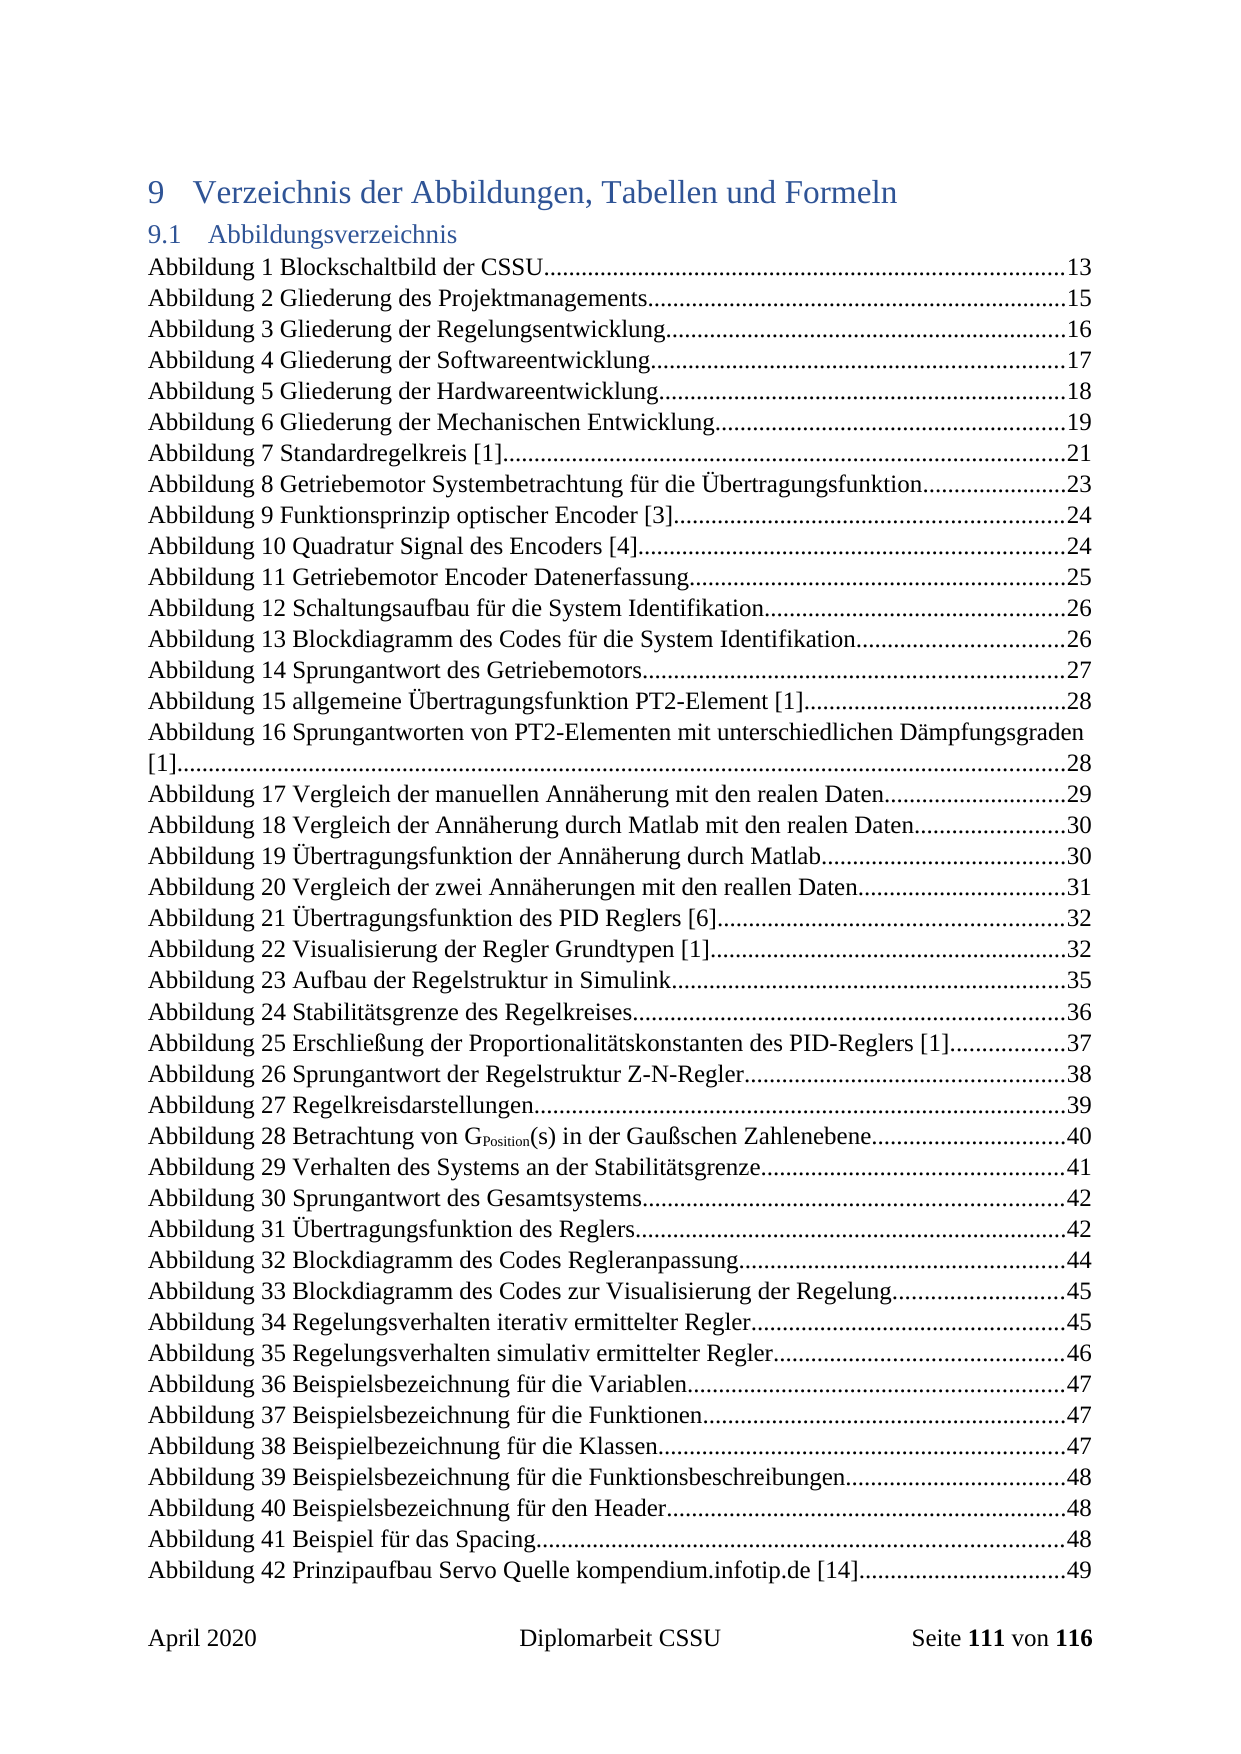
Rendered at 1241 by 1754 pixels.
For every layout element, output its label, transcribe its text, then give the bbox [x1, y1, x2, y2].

text Abbildung 19 Übertragungsfunktion der Annäherung durch Matlab 30 [148, 841, 1093, 870]
subtitle Abbildungsverzeichnis [148, 218, 1093, 249]
text Abbildung 25 Erschließung der Proportionalitätskonstanten des PID-Reglers [1] 37 [148, 1028, 1093, 1056]
text Abbildung 37 Beispielsbezeichnung für die Funktionen 47 [148, 1400, 1093, 1429]
text Abbildung 13 Blockdiagramm des Codes für die System Identifikation 26 [148, 624, 1093, 653]
text Abbildung 35 Regelungsverhalten simulativ ermittelter Regler 46 [148, 1338, 1093, 1367]
text Abbildung 12 Schaltungsaufbau für die System Identifikation 26 [148, 593, 1093, 622]
text Abbildung 18 Vergleich der Annäherung durch Matlab mit den realen Daten 30 [148, 810, 1093, 839]
text Abbildung 10 Quadratur Signal des Encoders [4] 24 [148, 531, 1093, 560]
text Abbildung 38 Beispielbezeichnung für die Klassen 47 [148, 1431, 1093, 1460]
text Abbildung 27 Regelkreisdarstellungen 39 [148, 1090, 1093, 1118]
subtitle Verzeichnis der Abbildungen, Tabellen und Formeln [148, 173, 1093, 211]
text Abbildung 29 Verhalten des Systems an der Stabilitätsgrenze 41 [148, 1152, 1093, 1181]
text Abbildung 15 allgemeine Übertragungsfunktion PT2-Element [1] 28 [148, 686, 1093, 715]
text Abbildung 30 Sprungantwort des Gesamtsystems 42 [148, 1183, 1093, 1212]
text Abbildung 33 Blockdiagramm des Codes zur Visualisierung der Regelung 45 [148, 1276, 1093, 1305]
text Abbildung 22 Visualisierung der Regler Grundtypen [1] 32 [148, 934, 1093, 963]
text Abbildung 9 Funktionsprinzip optischer Encoder [3] 24 [148, 500, 1093, 529]
text Abbildung 17 Vergleich der manuellen Annäherung mit den realen Daten 29 [148, 779, 1093, 808]
text Abbildung 41 Beispiel für das Spacing 48 [148, 1524, 1093, 1553]
text Abbildung 4 Gliederung der Softwareentwicklung 17 [148, 345, 1093, 373]
text Abbildung 20 Vergleich der zwei Annäherungen mit den reallen Daten 31 [148, 872, 1093, 901]
text Abbildung 32 Blockdiagramm des Codes Regleranpassung 44 [148, 1245, 1093, 1274]
text Abbildung 34 Regelungsverhalten iterativ ermittelter Regler 45 [148, 1307, 1093, 1336]
text Abbildung 16 Sprungantworten von PT2-Elementen mit unterschiedlichen Dämpfungsgraden [1] 28 [148, 717, 1093, 777]
text Abbildung 39 Beispielsbezeichnung für die Funktionsbeschreibungen 48 [148, 1462, 1093, 1491]
text Abbildung 5 Gliederung der Hardwareentwicklung 18 [148, 376, 1093, 404]
text Abbildung 8 Getriebemotor Systembetrachtung für die Übertragungsfunktion 23 [148, 469, 1093, 498]
text Abbildung 21 Übertragungsfunktion des PID Reglers [6] 32 [148, 903, 1093, 932]
text Abbildung 3 Gliederung der Regelungsentwicklung 16 [148, 314, 1093, 342]
text Abbildung 36 Beispielsbezeichnung für die Variablen 47 [148, 1369, 1093, 1398]
text Abbildung 14 Sprungantwort des Getriebemotors 27 [148, 655, 1093, 684]
text Abbildung 6 Gliederung der Mechanischen Entwicklung 19 [148, 407, 1093, 436]
text Abbildung 2 Gliederung des Projektmanagements 15 [148, 283, 1093, 311]
text Abbildung 31 Übertragungsfunktion des Reglers 42 [148, 1214, 1093, 1243]
text Abbildung 42 Prinzipaufbau Servo Quelle kompendium.infotip.de [14] 49 [148, 1555, 1093, 1584]
text Abbildung 11 Getriebemotor Encoder Datenerfassung 25 [148, 562, 1093, 591]
text Abbildung 28 Betrachtung von GPosition(s) in der Gaußschen Zahlenebene 40 [148, 1121, 1093, 1149]
text Abbildung 23 Aufbau der Regelstruktur in Simulink 35 [148, 966, 1093, 994]
text Abbildung 7 Standardregelkreis [1] 21 [148, 438, 1093, 467]
text Abbildung 26 Sprungantwort der Regelstruktur Z-N-Regler 38 [148, 1059, 1093, 1087]
text Abbildung 24 Stabilitätsgrenze des Regelkreises 36 [148, 997, 1093, 1025]
text Abbildung 1 Blockschaltbild der CSSU 13 [148, 252, 1093, 280]
text Abbildung 40 Beispielsbezeichnung für den Header 48 [148, 1493, 1093, 1522]
